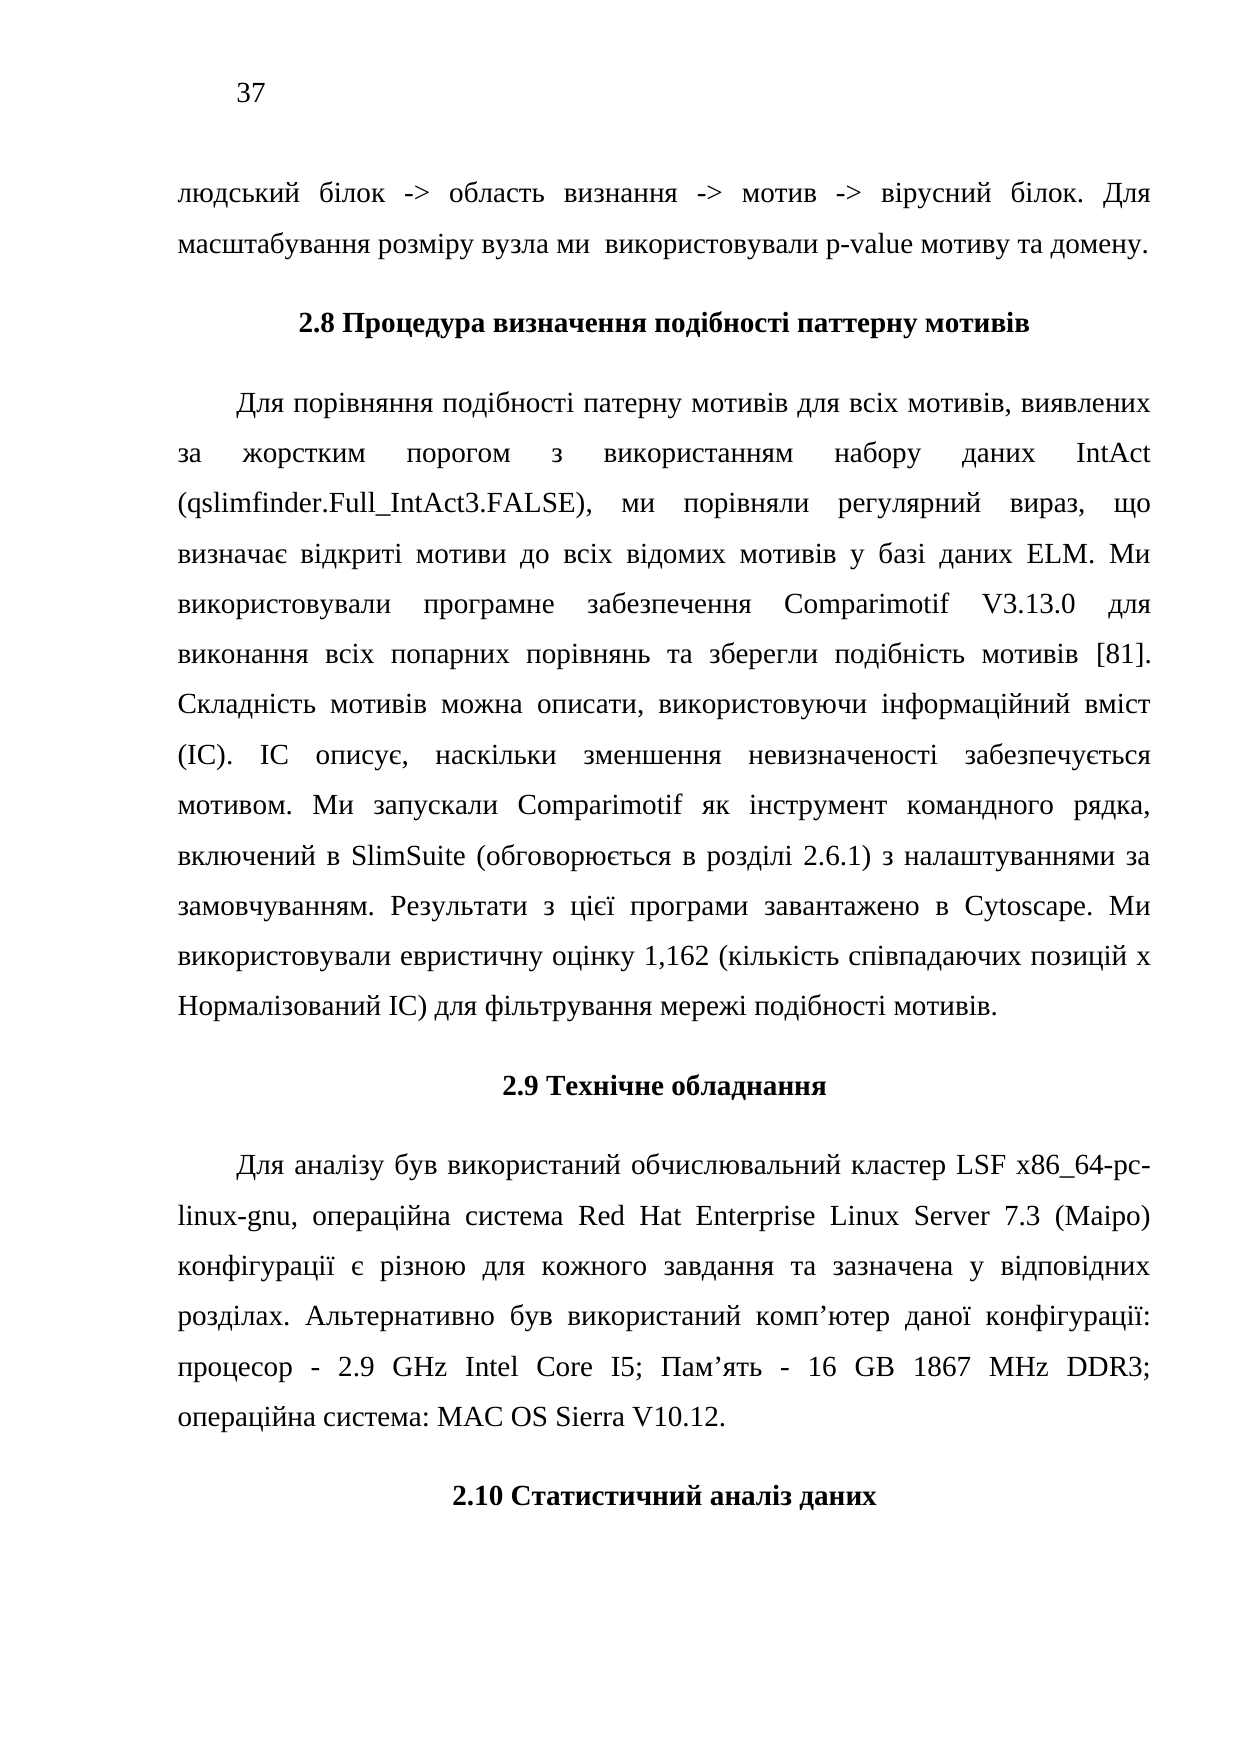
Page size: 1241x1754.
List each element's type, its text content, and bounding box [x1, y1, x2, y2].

subtitle 2.8 Процедура визначення подібності паттерну мотивів [177, 305, 1152, 339]
subtitle 2.10 Статистичний аналіз даних [177, 1478, 1152, 1512]
subtitle 2.9 Технічне обладнання [177, 1068, 1152, 1102]
text Для порівняння подібності патерну мотивів для всіх мотивів, виявлених за жорстким порогом з використанням набору даних IntAct (qslimfinder.Full_IntAct3.FALSE), ми порівняли регулярний вираз, що визначає відкриті мотиви до всіх відомих мотивів у базі даних ELM. Ми використовували програмне забезпечення Comparimotif V3.13.0 для виконання всіх попарних порівнянь та зберегли подібність мотивів [81]. Складність мотивів можна описати, використовуючи інформаційний вміст (IC). IC описує, наскільки зменшення невизначеності забезпечується мотивом. Ми запускали Comparimotif як інструмент командного рядка, включений в SlimSuite (обговорюється в розділі 2.6.1) з налаштуваннями за замовчуванням. Результати з цієї програми завантажено в Cytoscape. Ми використовували евристичну оцінку 1,162 (кількість співпадаючих позицій x Нормалізований IC) для фільтрування мережі подібності мотивів. [177, 385, 1152, 1022]
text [177, 176, 1152, 259]
text Для аналізу був використаний обчислювальний кластер LSF x86_64-pc-linux-gnu, операційна система Red Hat Enterprise Linux Server 7.3 (Maipo) конфігурації є різною для кожного завдання та зазначена у відповідних розділах. Альтернативно був використаний комп’ютер даної конфігурації: процесор - 2.9 GHz Intel Core I5; Пам’ять - 16 GB 1867 MHz DDR3; операційна система: MAC OS Sierra V10.12. [177, 1147, 1152, 1433]
